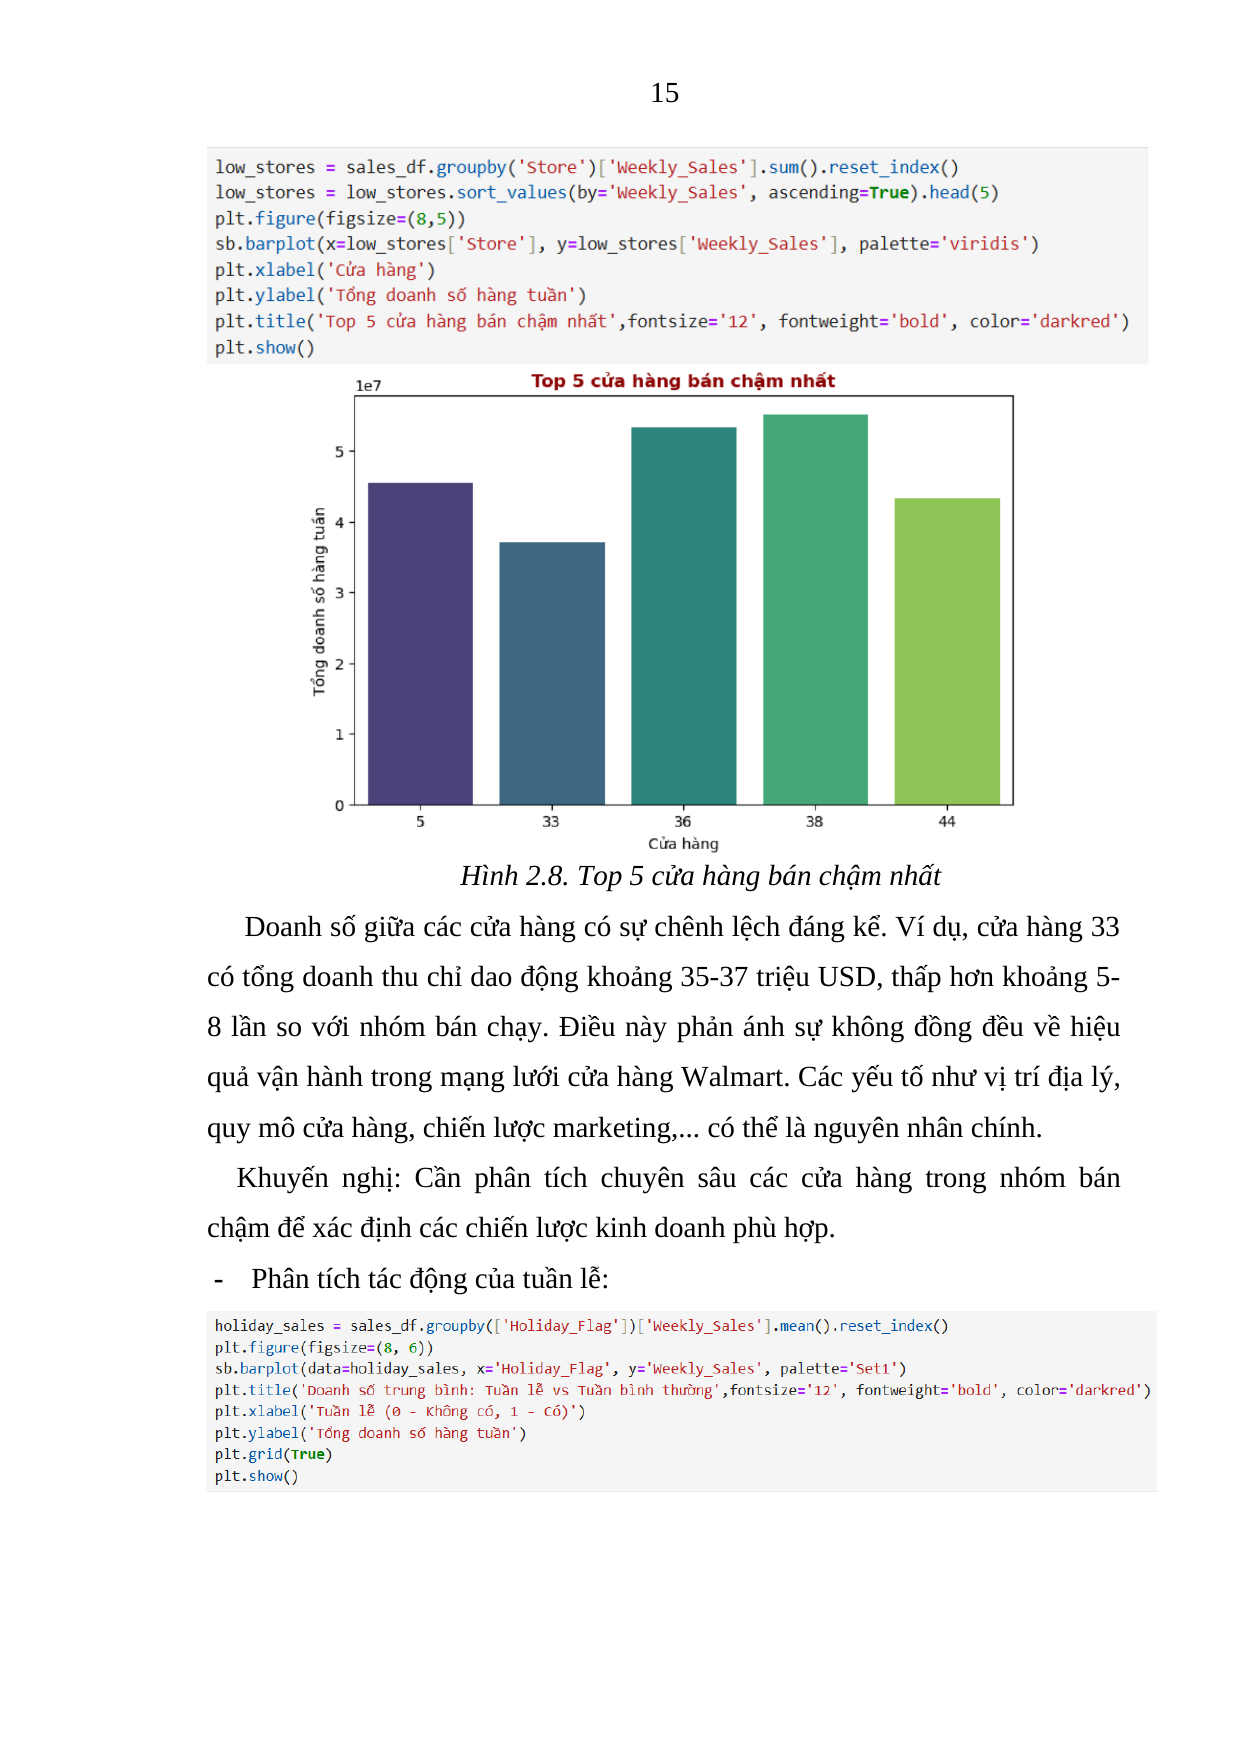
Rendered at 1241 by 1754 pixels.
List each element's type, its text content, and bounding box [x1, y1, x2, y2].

text Doanh số giữa các cửa hàng có sự chênh lệch đáng kể. Ví dụ, cửa hàng 33 có tổng doanh thu chỉ dao động khoảng 35-37 triệu USD, thấp hơn khoảng 5-8 lần so với nhóm bán chạy. Điều này phản ánh sự không đồng đều về hiệu quả vận hành trong mạng lưới cửa hàng Walmart. Các yếu tố như vị trí địa lý, quy mô cửa hàng, chiến lược marketing,... có thể là nguyên nhân chính. [207, 909, 1122, 1143]
picture [206, 1311, 1157, 1492]
text Hình 2.8. Top 5 cửa hàng bán chậm nhất [207, 858, 1122, 892]
text Khuyến nghị: Cần phân tích chuyên sâu các cửa hàng trong nhóm bán chậm để xác định các chiến lược kinh doanh phù hợp. [207, 1160, 1122, 1244]
picture [288, 366, 1040, 856]
picture [206, 147, 1149, 364]
list Phân tích tác động của tuần lễ: [214, 1261, 1122, 1294]
